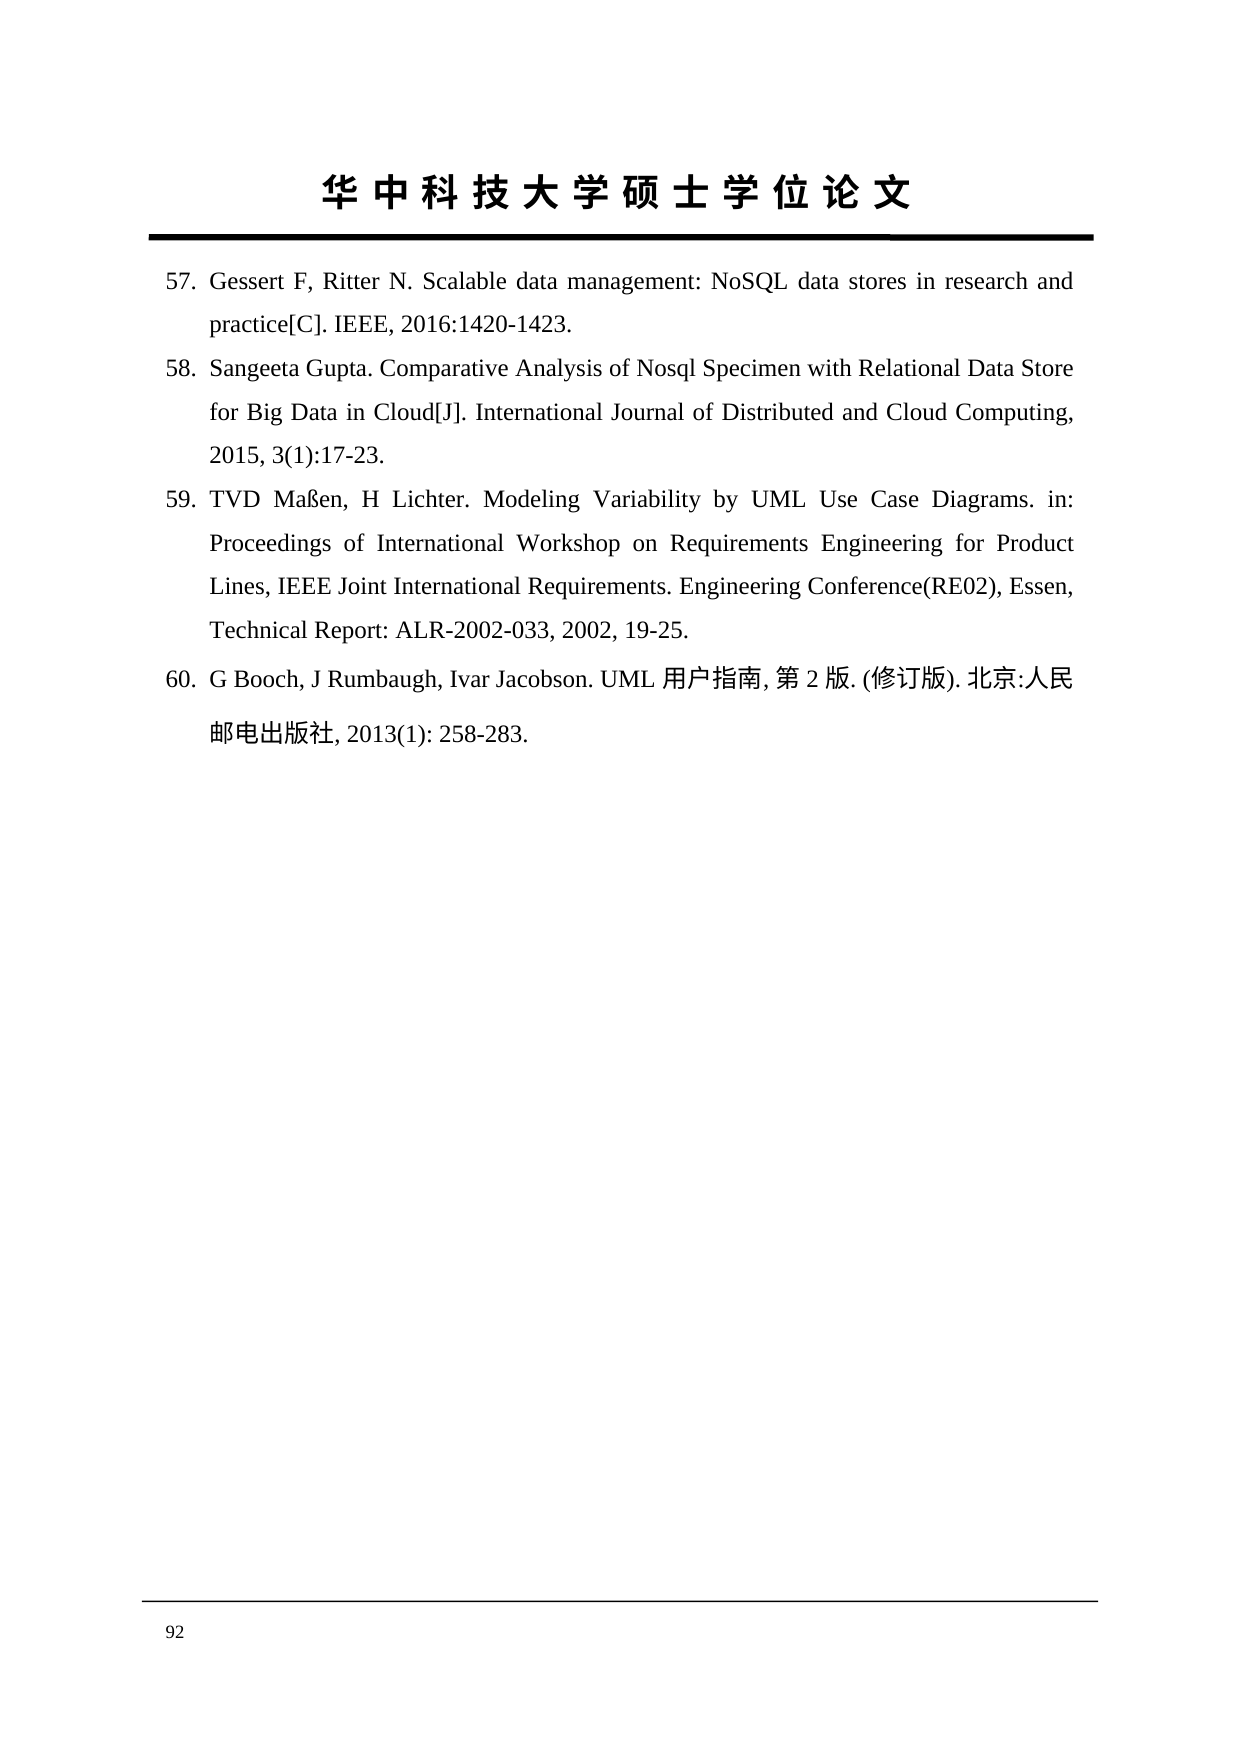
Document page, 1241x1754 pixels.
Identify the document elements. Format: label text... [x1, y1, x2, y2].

list TVD Maßen, H Lichter. Modeling Variability by UML Use Case Diagrams. in: Proceedings of International Workshop on Requirements Engineering for Product Lines, IEEE Joint International Requirements. Engineering Conference(RE02), Essen, Technical Report: ALR-2002-033, 2002, 19-25. [165, 484, 1075, 644]
list Gessert F, Ritter N. Scalable data management: NoSQL data stores in research and practice[C]. IEEE, 2016:1420-1423. [165, 266, 1075, 338]
list G Booch, J Rumbaugh, Ivar Jacobson. UML 用户指南, 第 2 版. (修订版). 北京:人民邮电出版社, 2013(1): 258-283. [165, 659, 1075, 750]
list Sangeeta Gupta. Comparative Analysis of Nosql Specimen with Relational Data Store for Big Data in Cloud[J]. International Journal of Distributed and Cloud Computing, 2015, 3(1):17-23. [165, 353, 1075, 469]
